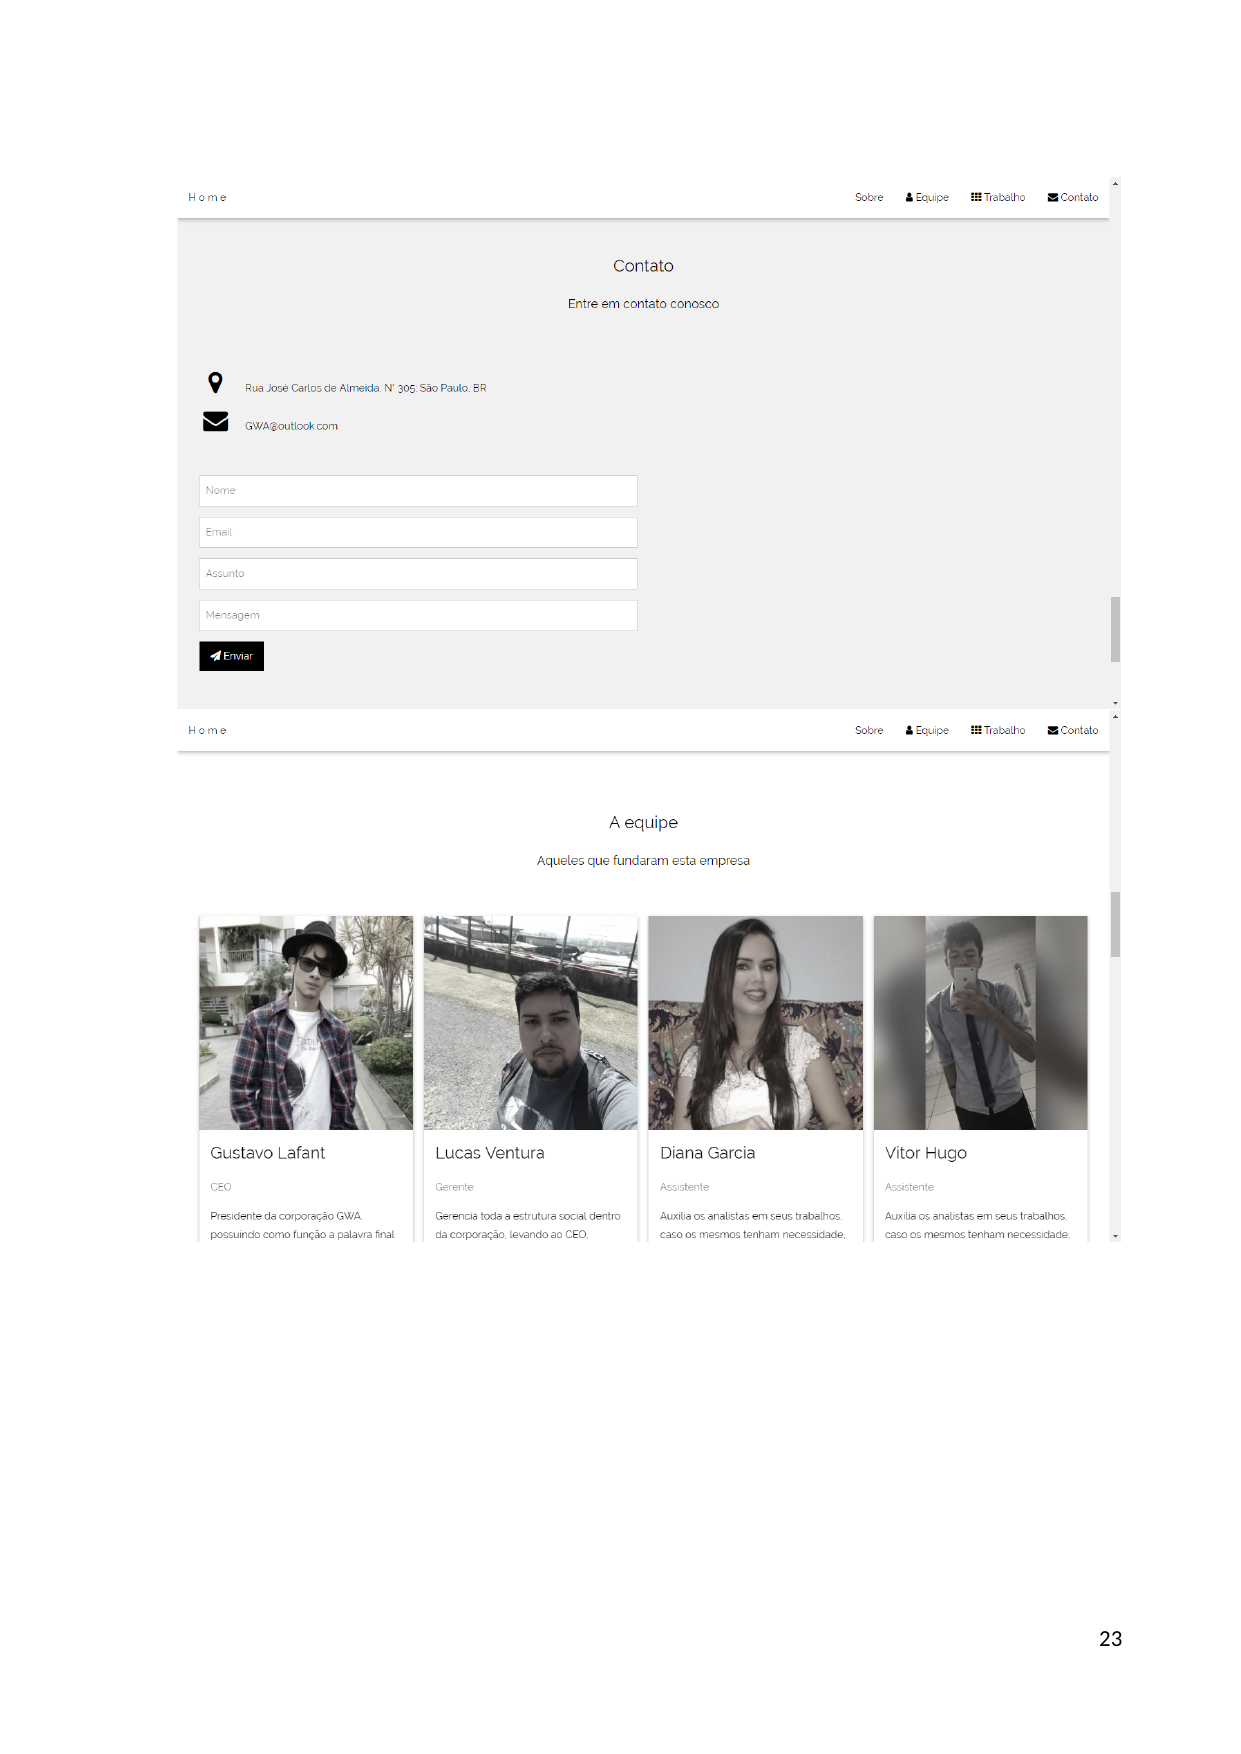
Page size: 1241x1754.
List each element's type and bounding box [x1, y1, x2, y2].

picture [177, 710, 1121, 1242]
picture [177, 177, 1121, 709]
